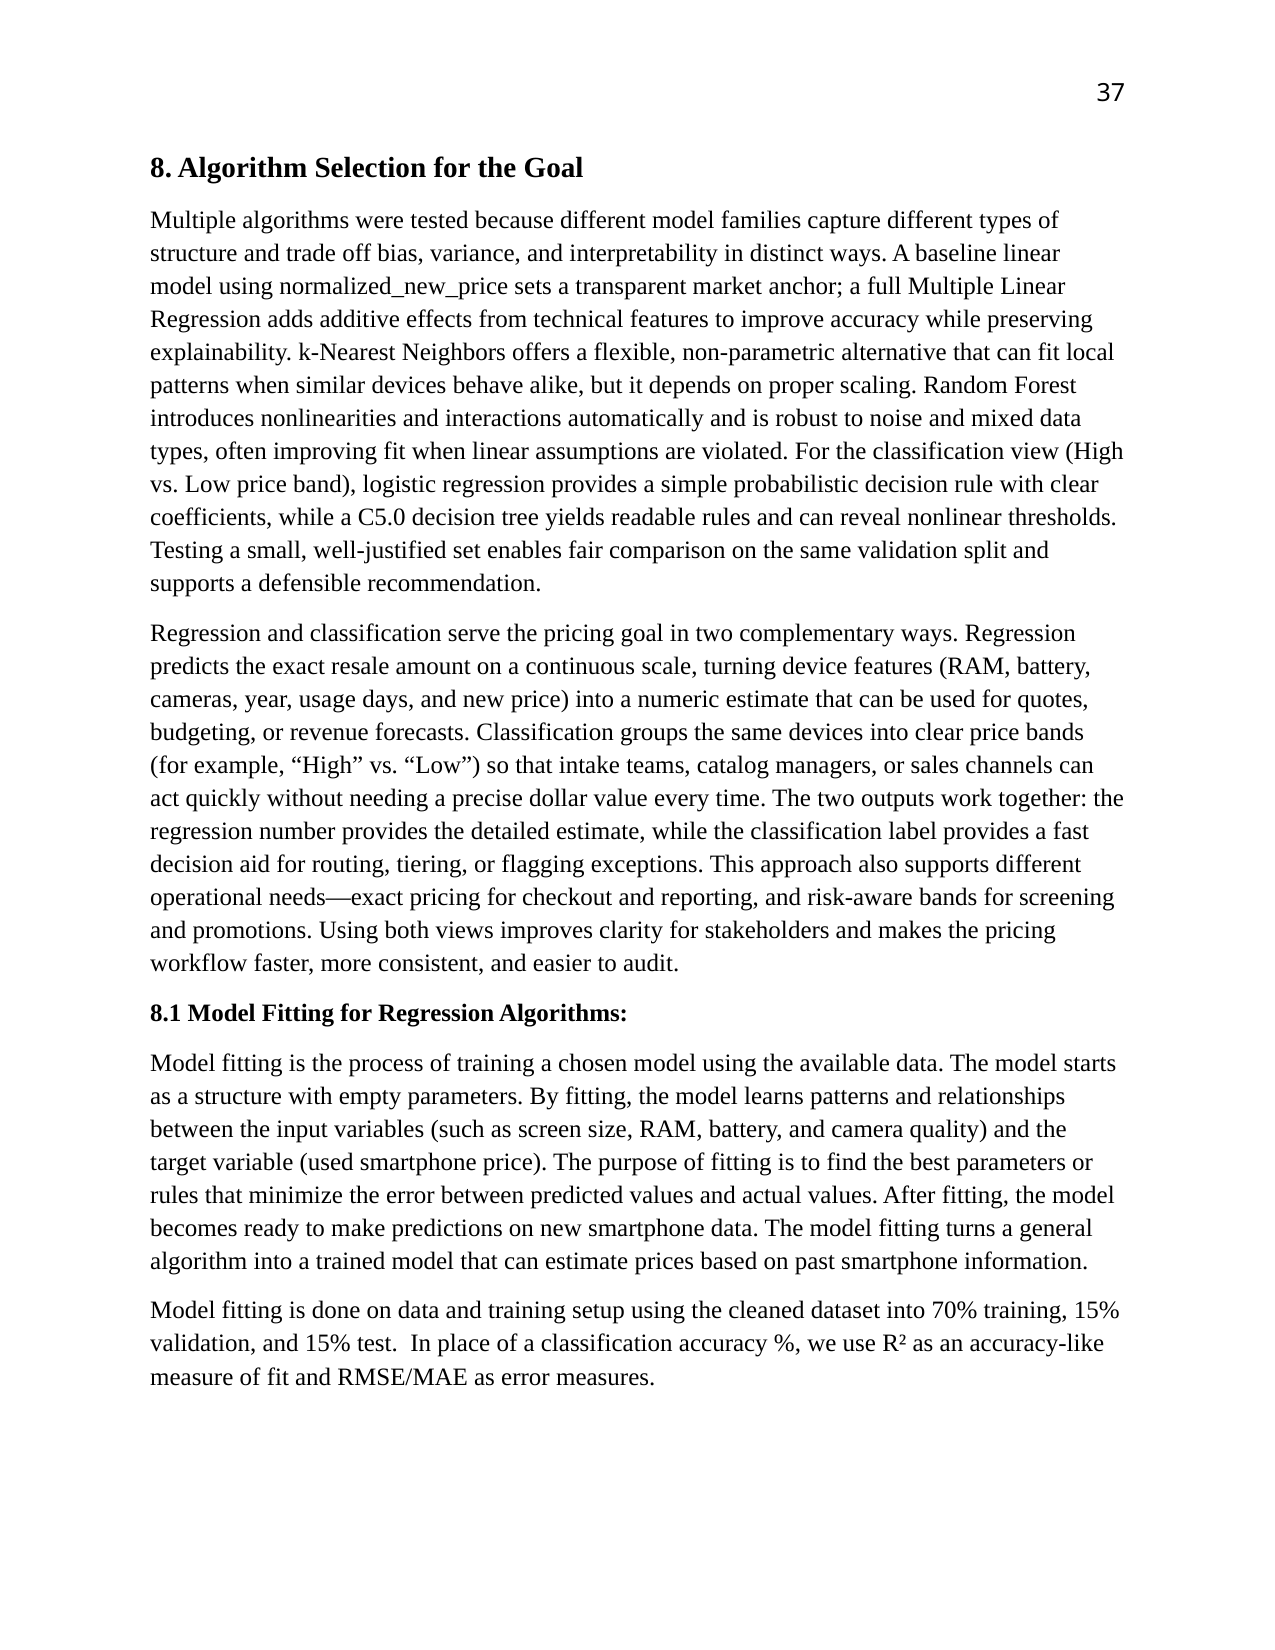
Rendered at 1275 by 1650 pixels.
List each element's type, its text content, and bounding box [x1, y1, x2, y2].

text Regression and classification serve the pricing goal in two complementary ways. Regression predicts the exact resale amount on a continuous scale, turning device features (RAM, battery, cameras, year, usage days, and new price) into a numeric estimate that can be used for quotes, budgeting, or revenue forecasts. Classification groups the same devices into clear price bands (for example, “High” vs. “Low”) so that intake teams, catalog managers, or sales channels can act quickly without needing a precise dollar value every time. The two outputs work together: the regression number provides the detailed estimate, while the classification label provides a fast decision aid for routing, tiering, or flagging exceptions. This approach also supports different operational needs—exact pricing for checkout and reporting, and risk-aware bands for screening and promotions. Using both views improves clarity for stakeholders and makes the pricing workflow faster, more consistent, and easier to audit. [150, 618, 1125, 977]
text Multiple algorithms were tested because different model families capture different types of structure and trade off bias, variance, and interpretability in distinct ways. A baseline linear model using normalized_new_price sets a transparent market anchor; a full Multiple Linear Regression adds additive effects from technical features to improve accuracy while preserving explainability. k-Nearest Neighbors offers a flexible, non-parametric alternative that can fit local patterns when similar devices behave alike, but it depends on proper scaling. Random Forest introduces nonlinearities and interactions automatically and is robust to noise and mixed data types, often improving fit when linear assumptions are violated. For the classification view (High vs. Low price band), logistic regression provides a simple probabilistic decision rule with clear coefficients, while a C5.0 decision tree yields readable rules and can reveal nonlinear thresholds. Testing a small, well-justified set enables fair comparison on the same validation split and supports a defensible recommendation. [150, 205, 1125, 597]
text 8. Algorithm Selection for the Goal [150, 150, 1125, 183]
text 8.1 Model Fitting for Regression Algorithms: [150, 998, 1125, 1027]
text Model fitting is the process of training a chosen model using the available data. The model starts as a structure with empty parameters. By fitting, the model learns patterns and relationships between the input variables (such as screen size, RAM, battery, and camera quality) and the target variable (used smartphone price). The purpose of fitting is to find the best parameters or rules that minimize the error between predicted values and actual values. After fitting, the model becomes ready to make predictions on new smartphone data. The model fitting turns a general algorithm into a trained model that can estimate prices based on past smartphone information. [150, 1048, 1125, 1274]
text Model fitting is done on data and training setup using the cleaned dataset into 70% training, 15% validation, and 15% test. In place of a classification accuracy %, we use R² as an accuracy-like measure of fit and RMSE/MAE as error measures. [150, 1296, 1125, 1390]
